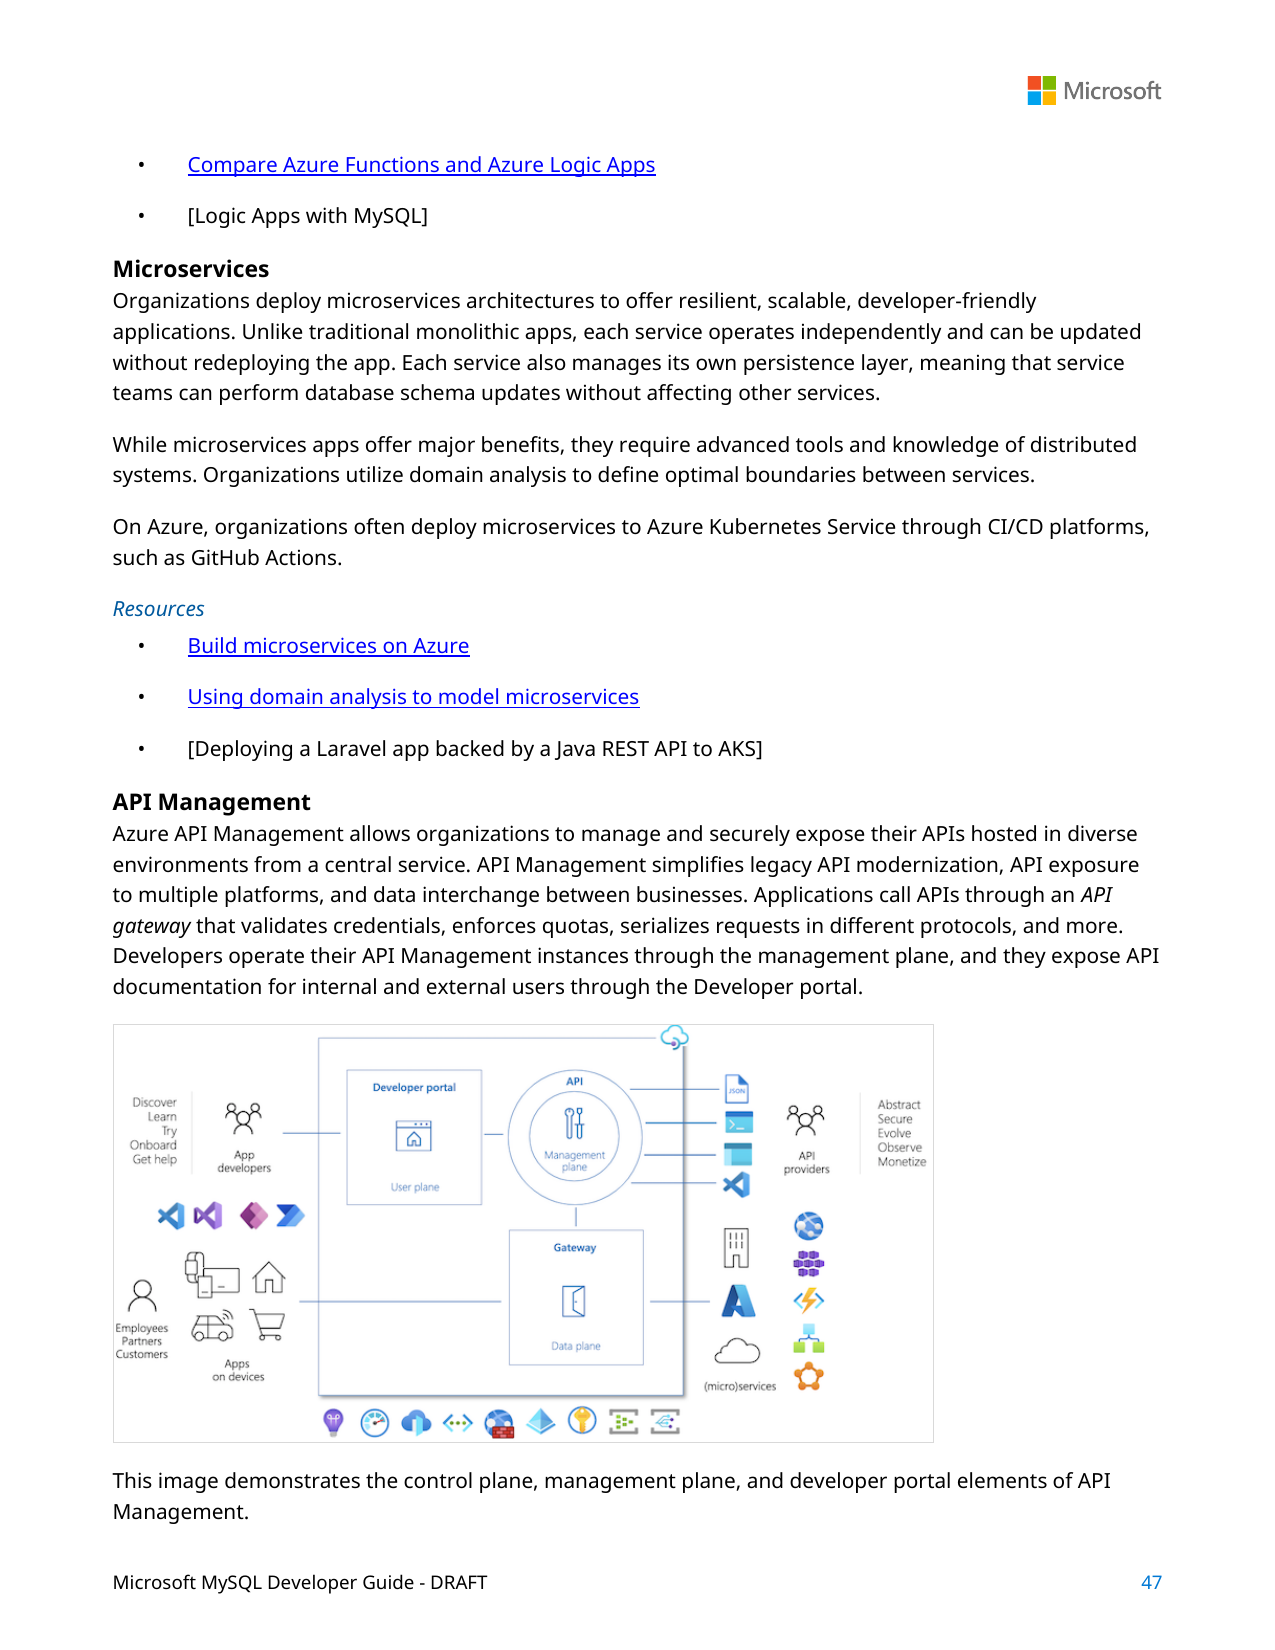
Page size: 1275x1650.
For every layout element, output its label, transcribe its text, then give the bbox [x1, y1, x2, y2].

list Build microservices on Azure [137, 631, 1162, 659]
list [Logic Apps with MySQL] [137, 201, 1162, 230]
list Using domain analysis to model microservices [137, 682, 1162, 711]
list [Deploying a Laravel app backed by a Java REST API to AKS] [137, 734, 1162, 762]
subtitle API Management [112, 785, 1162, 817]
text This image demonstrates the control plane, management plane, and developer portal elements of API Management. [112, 1466, 1162, 1525]
text Azure API Management allows organizations to manage and securely expose their APIs hosted in diverse environments from a central service. API Management simplifies legacy API modernization, API exposure to multiple platforms, and data interchange between businesses. Applications call APIs through an API gateway that validates credentials, enforces quotas, serializes requests in different protocols, and more. Developers operate their API Management instances through the management plane, and they expose API documentation for internal and external users through the Developer portal. [112, 819, 1162, 1001]
subtitle Microservices [112, 253, 1162, 284]
text On Azure, organizations often deploy microservices to Azure Kubernetes Service through CI/CD platforms, such as GitHub Actions. [112, 512, 1162, 571]
text Organizations deploy microservices architectures to offer resilient, scalable, developer-friendly applications. Unlike traditional monolithic apps, each service operates independently and can be updated without redeploying the app. Each service also manages its own persistence layer, meaning that service teams can perform database schema updates without affecting other services. [112, 287, 1162, 407]
subtitle Resources [112, 594, 1162, 623]
picture [114, 1025, 933, 1442]
picture [1026, 75, 1163, 107]
text While microservices apps offer major benefits, they require advanced tools and knowledge of distributed systems. Organizations utilize domain analysis to define optimal boundaries between services. [112, 430, 1162, 489]
list Compare Azure Functions and Azure Logic Apps [137, 150, 1162, 178]
